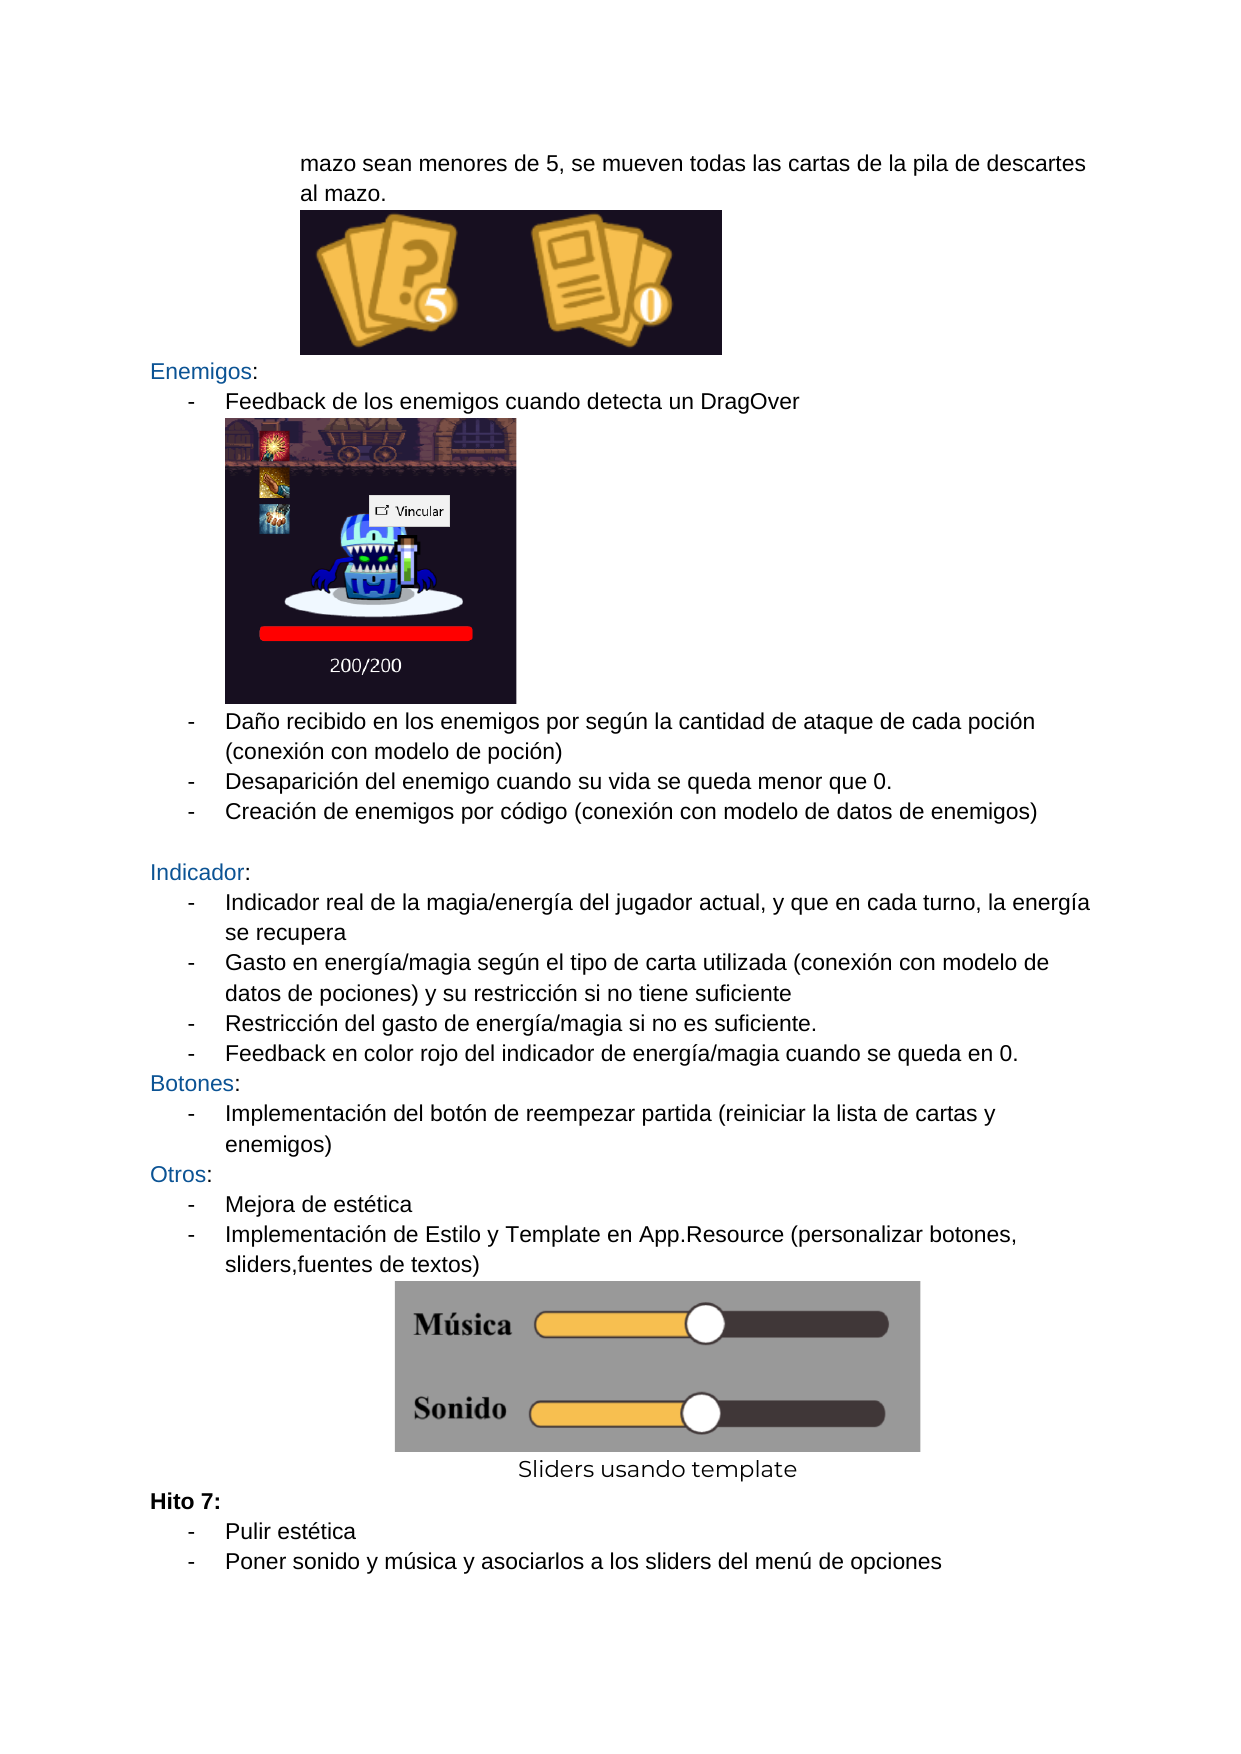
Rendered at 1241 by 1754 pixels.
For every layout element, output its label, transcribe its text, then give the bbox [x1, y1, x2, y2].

text Otros: [150, 1161, 1090, 1187]
text Sliders usando template [225, 1456, 1090, 1484]
list Restricción del gasto de energía/magia si no es suficiente. [187, 1010, 1090, 1036]
list Daño recibido en los enemigos por según la cantidad de ataque de cada poción (conexión con modelo de poción) [187, 708, 1090, 764]
list Feedback en color rojo del indicador de energía/magia cuando se queda en 0. [187, 1040, 1090, 1066]
list Creación de enemigos por código (conexión con modelo de datos de enemigos) [187, 798, 1090, 824]
list Feedback de los enemigos cuando detecta un DragOver [187, 388, 1090, 414]
list Pulir estética [187, 1518, 1090, 1544]
list Gasto en energía/magia según el tipo de carta utilizada (conexión con modelo de datos de pociones) y su restricción si no tiene suficiente [187, 949, 1090, 1006]
list Implementación de Estilo y Template en App.Resource (personalizar botones, sliders,fuentes de textos) [187, 1221, 1090, 1278]
text Botones: [150, 1070, 1090, 1096]
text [300, 150, 1090, 207]
list Indicador real de la magia/energía del jugador actual, y que en cada turno, la energía se recupera [187, 889, 1090, 945]
list Implementación del botón de reempezar partida (reiniciar la lista de cartas y enemigos) [187, 1100, 1090, 1157]
text Indicador: [150, 859, 1090, 885]
list Poner sonido y música y asociarlos a los sliders del menú de opciones [187, 1548, 1090, 1574]
text Hito 7: [150, 1488, 1090, 1514]
picture [394, 1281, 921, 1452]
list Desaparición del enemigo cuando su vida se queda menor que 0. [187, 768, 1090, 794]
picture [225, 418, 517, 704]
picture [300, 210, 722, 355]
text Enemigos: [150, 358, 1090, 384]
list Mejora de estética [187, 1191, 1090, 1217]
